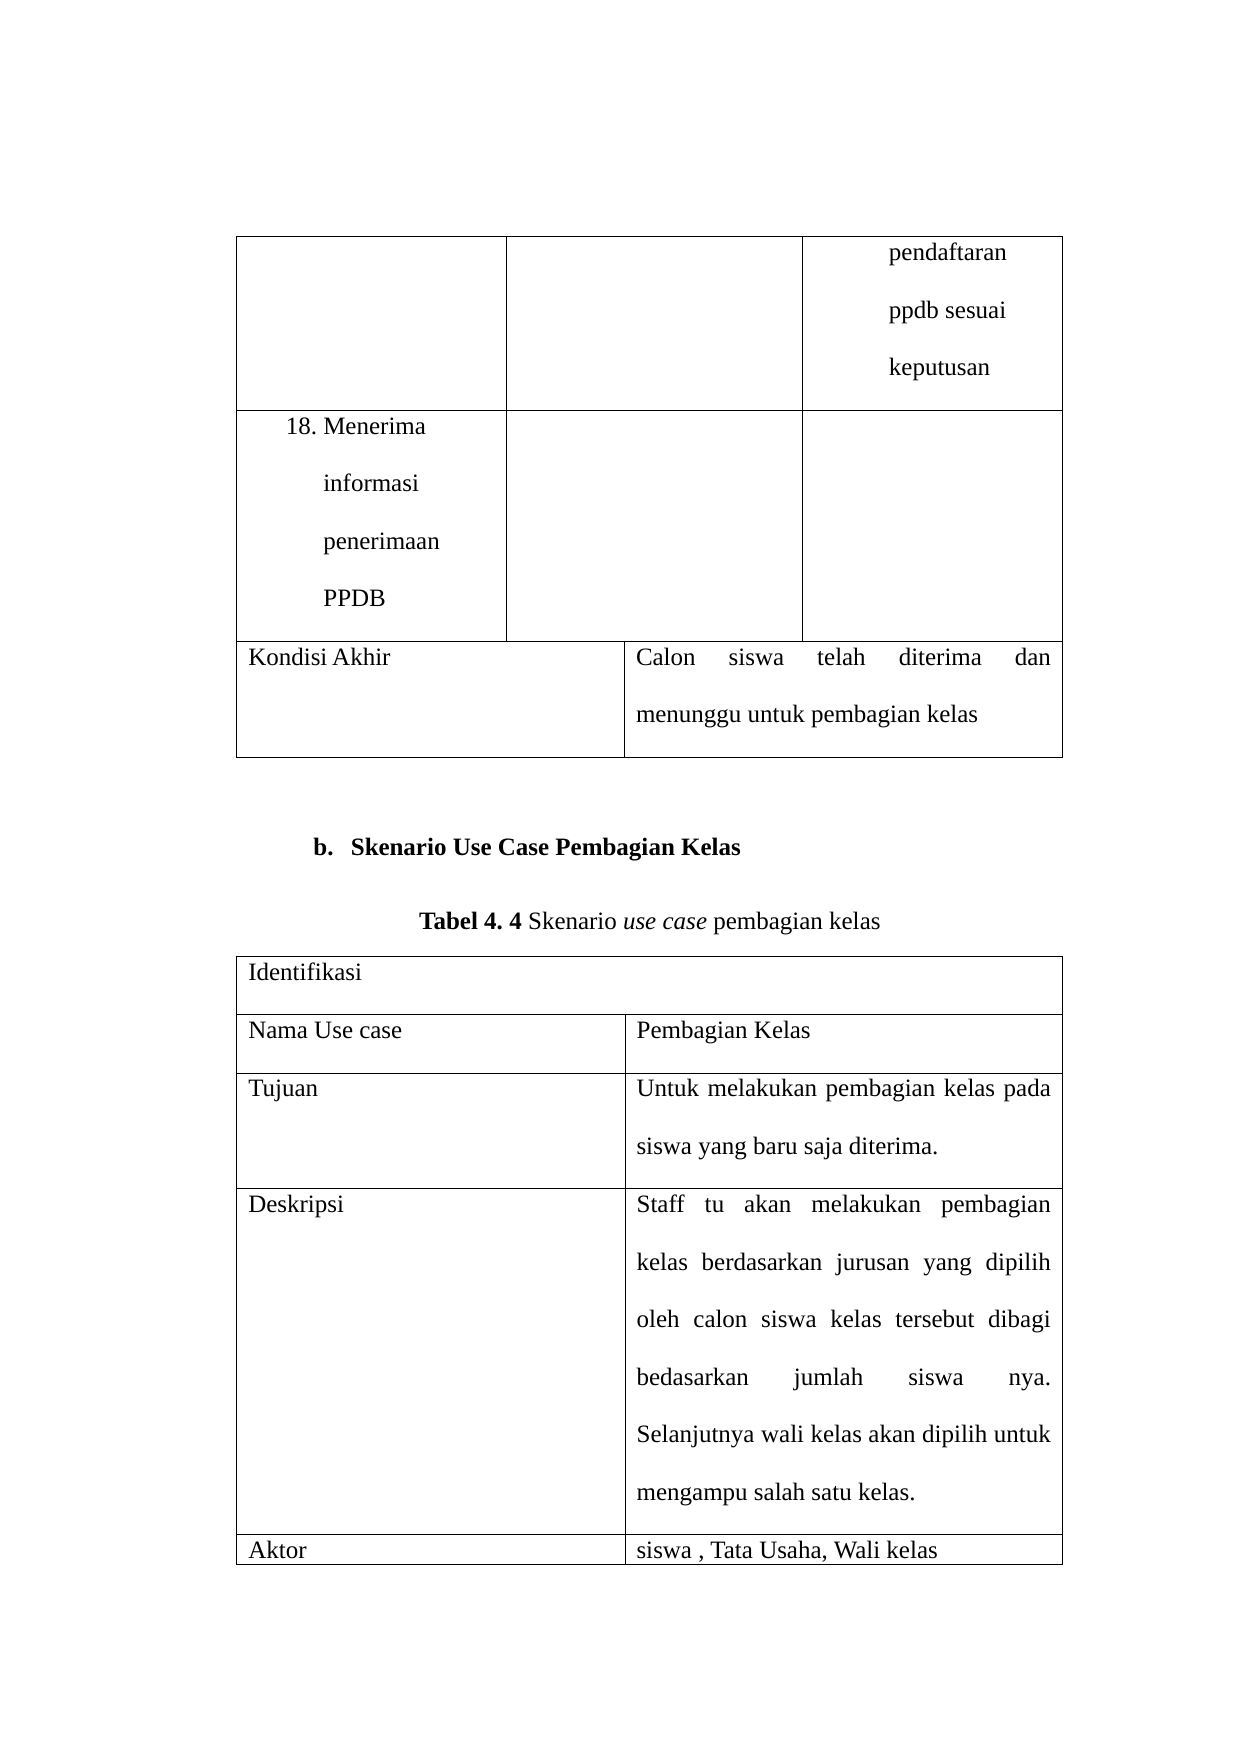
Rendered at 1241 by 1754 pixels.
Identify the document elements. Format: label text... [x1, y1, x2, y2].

table_cell [507, 411, 802, 641]
table_cell Tujuan [237, 1074, 625, 1188]
table_cell [237, 237, 506, 410]
table_cell Deskripsi [237, 1189, 625, 1534]
table_cell [803, 411, 1062, 641]
table_cell Staff tu akan melakukan pembagian kelas berdasarkan jurusan yang dipilih oleh calon siswa kelas tersebut dibagi bedasarkan jumlah siswa nya. Selanjutnya wali kelas akan dipilih untuk mengampu salah satu kelas. [626, 1189, 1062, 1534]
table_cell Menerima informasi penerimaan PPDB [237, 411, 506, 641]
table_header Identifikasi [237, 957, 1062, 1014]
text Tabel 4. 4 Skenario use case pembagian kelas [236, 906, 1063, 935]
list Skenario Use Case Pembagian Kelas [313, 832, 1063, 861]
table_cell Nama Use case [237, 1015, 625, 1072]
table_cell Kondisi Akhir [237, 642, 624, 757]
table_cell Untuk melakukan pembagian kelas pada siswa yang baru saja diterima. [626, 1074, 1062, 1188]
table_cell [507, 237, 802, 410]
table_cell Calon siswa telah diterima dan menunggu untuk pembagian kelas [625, 642, 1062, 757]
table_cell Pembagian Kelas [626, 1015, 1062, 1072]
table_cell Aktor [237, 1535, 625, 1564]
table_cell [626, 1535, 1062, 1564]
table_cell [803, 237, 1062, 410]
